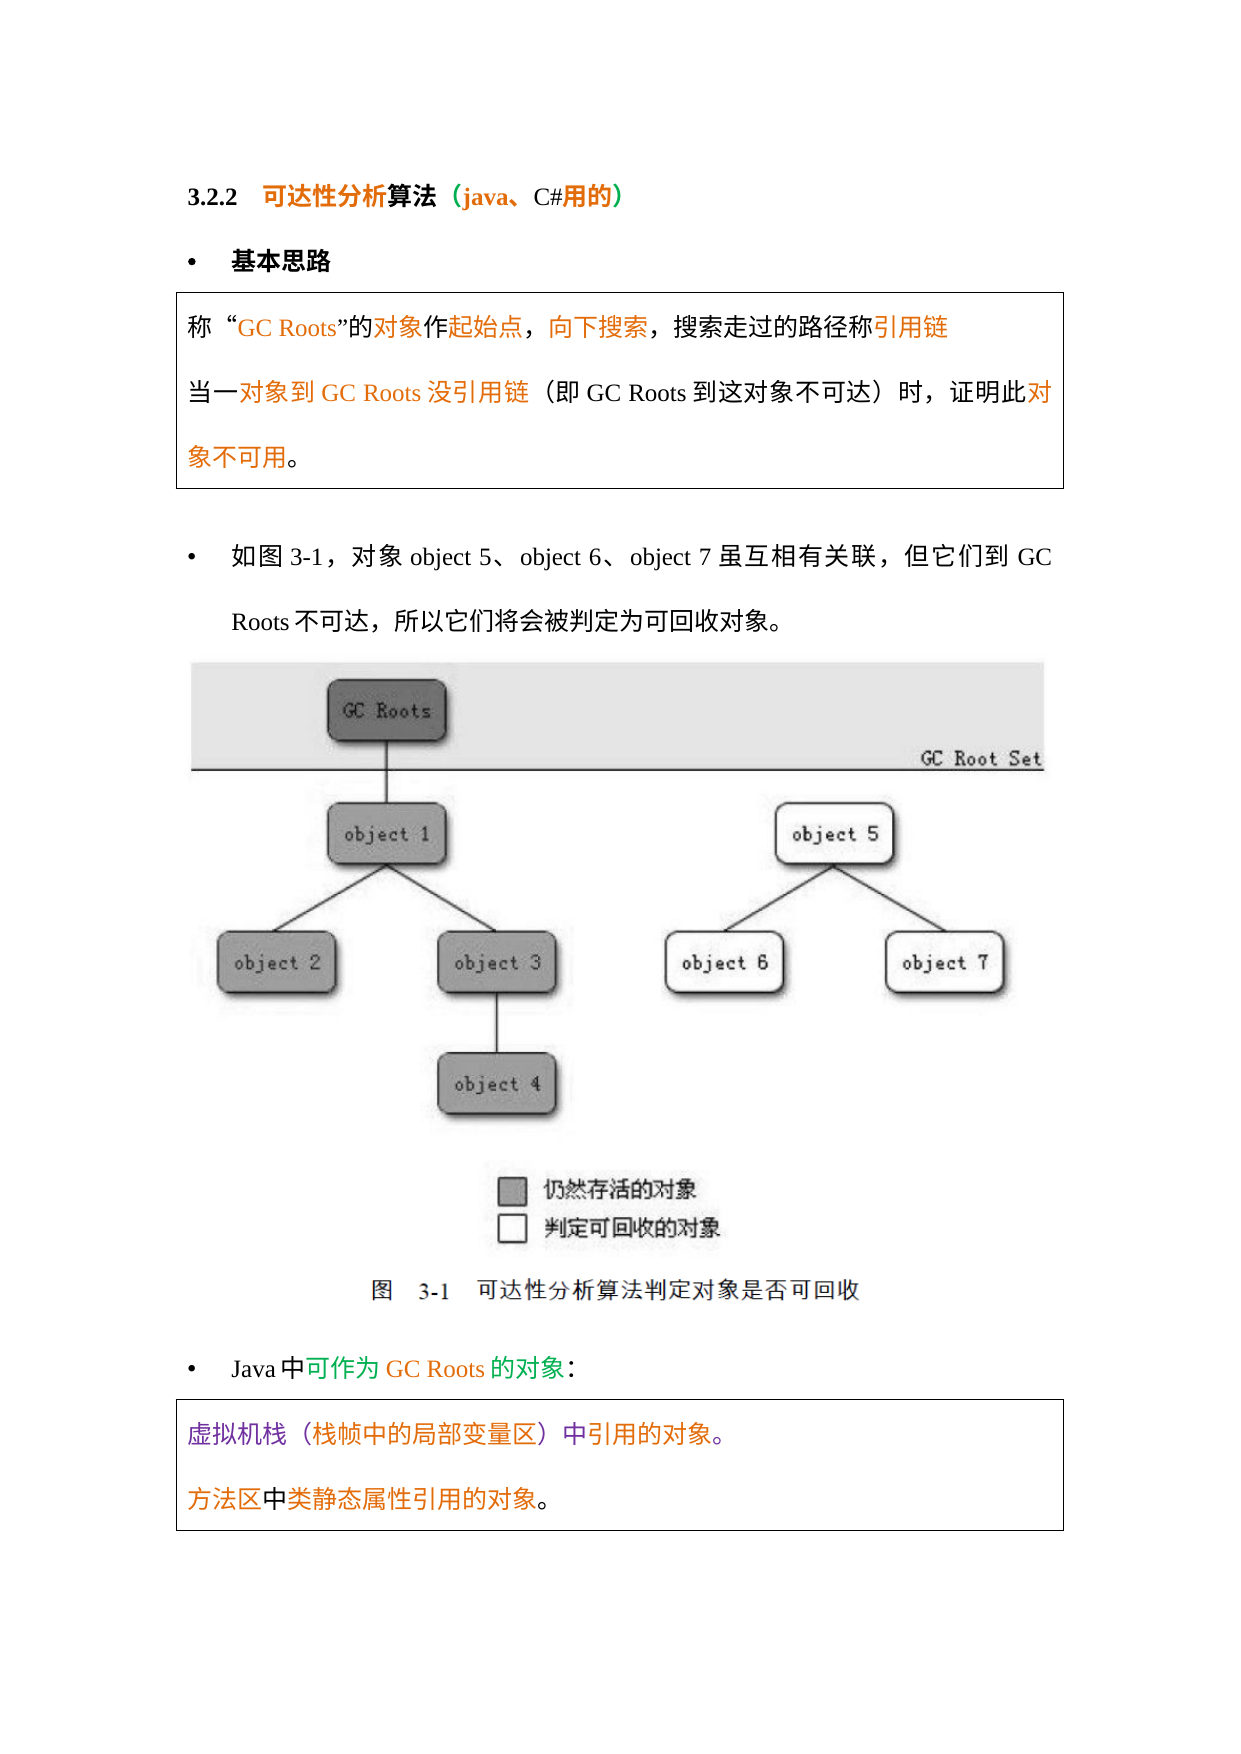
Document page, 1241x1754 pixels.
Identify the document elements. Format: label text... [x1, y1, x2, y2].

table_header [177, 1400, 1063, 1530]
list Java中可作为GC Roots的对象： [187, 1334, 1053, 1399]
list 基本思路 [187, 227, 1053, 292]
table_header 称“GC Roots”的对象作起始点，向下搜索，搜索走过的路径称引用链 当一对象到GC Roots没引用链（即GC Roots到这对象不可达）时，证明此对象不可用。 [177, 293, 1063, 488]
picture [187, 651, 1053, 1314]
list 如图3-1，对象object 5、object 6、object 7虽互相有关联，但它们到GC Roots不可达，所以它们将会被判定为可回收对象。 [187, 522, 1053, 651]
text 3.2.2 可达性分析算法（java、C#用的） [187, 162, 1053, 227]
